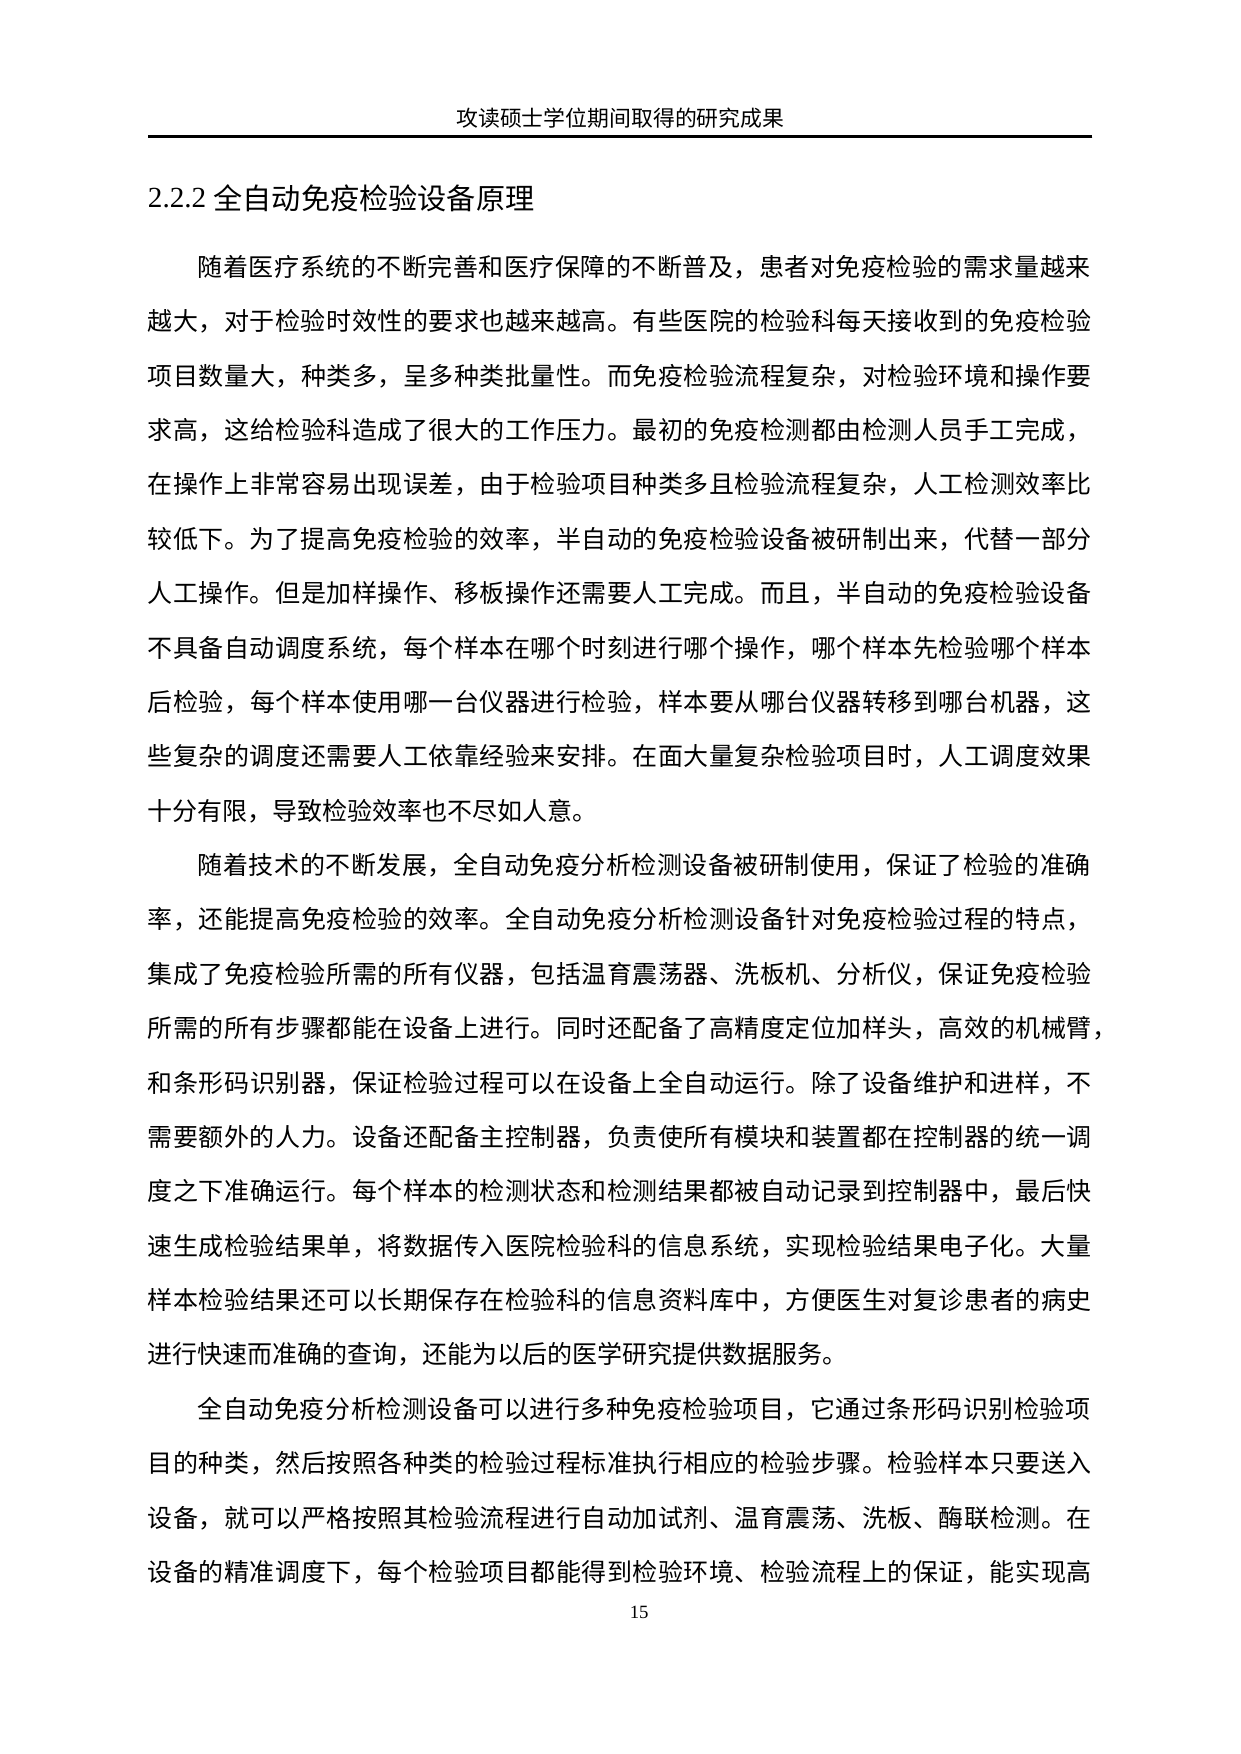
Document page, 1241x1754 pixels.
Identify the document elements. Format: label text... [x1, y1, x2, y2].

text 随着医疗系统的不断完善和医疗保障的不断普及，患者对免疫检验的需求量越来越大，对于检验时效性的要求也越来越高。有些医院的检验科每天接收到的免疫检验项目数量大，种类多，呈多种类批量性。而免疫检验流程复杂，对检验环境和操作要求高，这给检验科造成了很大的工作压力。最初的免疫检测都由检测人员手工完成，在操作上非常容易出现误差，由于检验项目种类多且检验流程复杂，人工检测效率比较低下。为了提高免疫检验的效率，半自动的免疫检验设备被研制出来，代替一部分人工操作。但是加样操作、移板操作还需要人工完成。而且，半自动的免疫检验设备不具备自动调度系统，每个样本在哪个时刻进行哪个操作，哪个样本先检验哪个样本后检验，每个样本使用哪一台仪器进行检验，样本要从哪台仪器转移到哪台机器，这些复杂的调度还需要人工依靠经验来安排。在面大量复杂检验项目时，人工调度效果十分有限，导致检验效率也不尽如人意。 [148, 247, 1092, 827]
subtitle 2.2.2 全自动免疫检验设备原理 [148, 162, 1092, 230]
text 随着技术的不断发展，全自动免疫分析检测设备被研制使用，保证了检验的准确率，还能提高免疫检验的效率。全自动免疫分析检测设备针对免疫检验过程的特点，集成了免疫检验所需的所有仪器，包括温育震荡器、洗板机、分析仪，保证免疫检验所需的所有步骤都能在设备上进行。同时还配备了高精度定位加样头，高效的机械臂，和条形码识别器，保证检验过程可以在设备上全自动运行。除了设备维护和进样，不需要额外的人力。设备还配备主控制器，负责使所有模块和装置都在控制器的统一调度之下准确运行。每个样本的检测状态和检测结果都被自动记录到控制器中，最后快速生成检验结果单，将数据传入医院检验科的信息系统，实现检验结果电子化。大量样本检验结果还可以长期保存在检验科的信息资料库中，方便医生对复诊患者的病史进行快速而准确的查询，还能为以后的医学研究提供数据服务。 [148, 846, 1092, 1371]
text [148, 1389, 1092, 1589]
